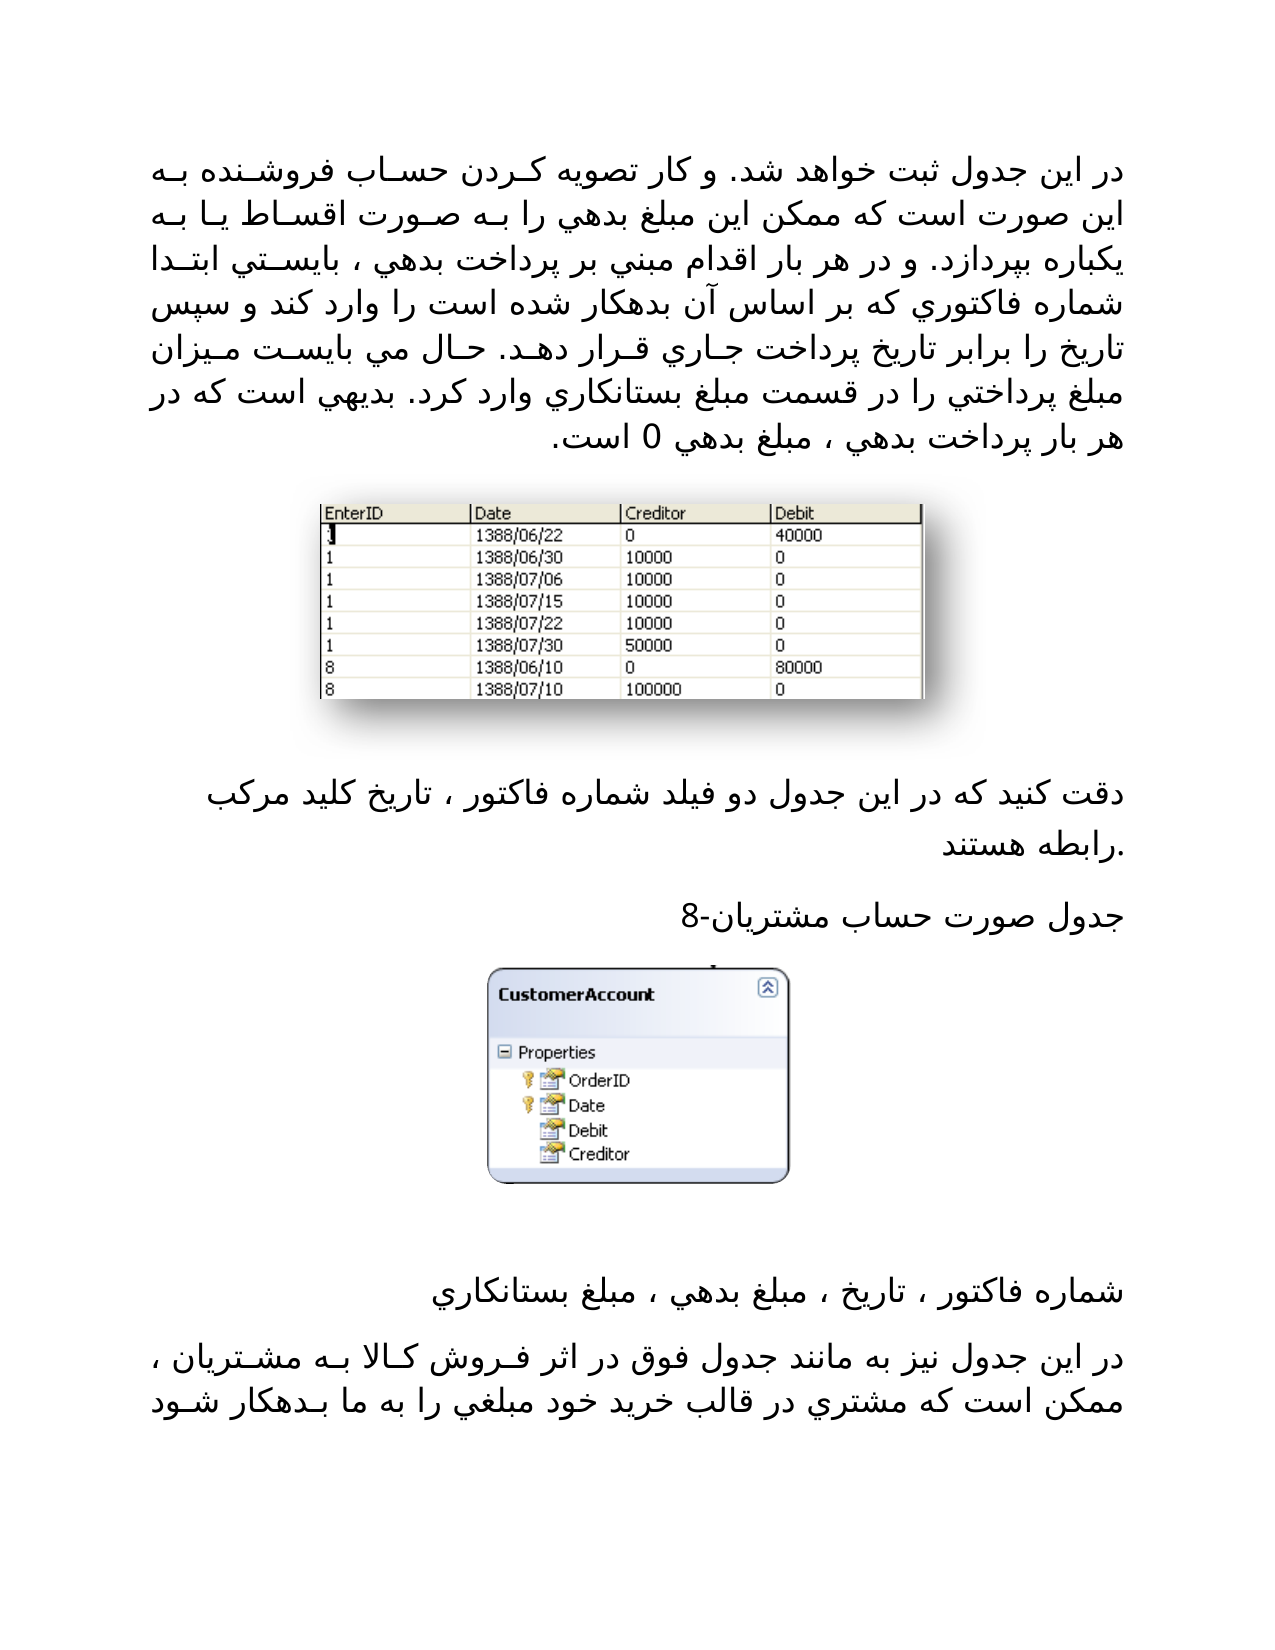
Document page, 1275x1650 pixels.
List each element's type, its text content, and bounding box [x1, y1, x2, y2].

text دقت كنيد كه در اين جدول دو فيلد شماره فاكتور ، تاريخ كليد مركب رابطه هستند. [150, 774, 1125, 865]
text شماره فاكتور ، تاريخ ، مبلغ بدهي ، مبلغ بستانكاري [150, 1272, 1125, 1311]
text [150, 1337, 1125, 1421]
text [150, 150, 1125, 456]
text 8-جدول صورت حساب مشتريان [150, 892, 1125, 938]
picture [487, 965, 791, 1184]
picture [320, 504, 925, 699]
